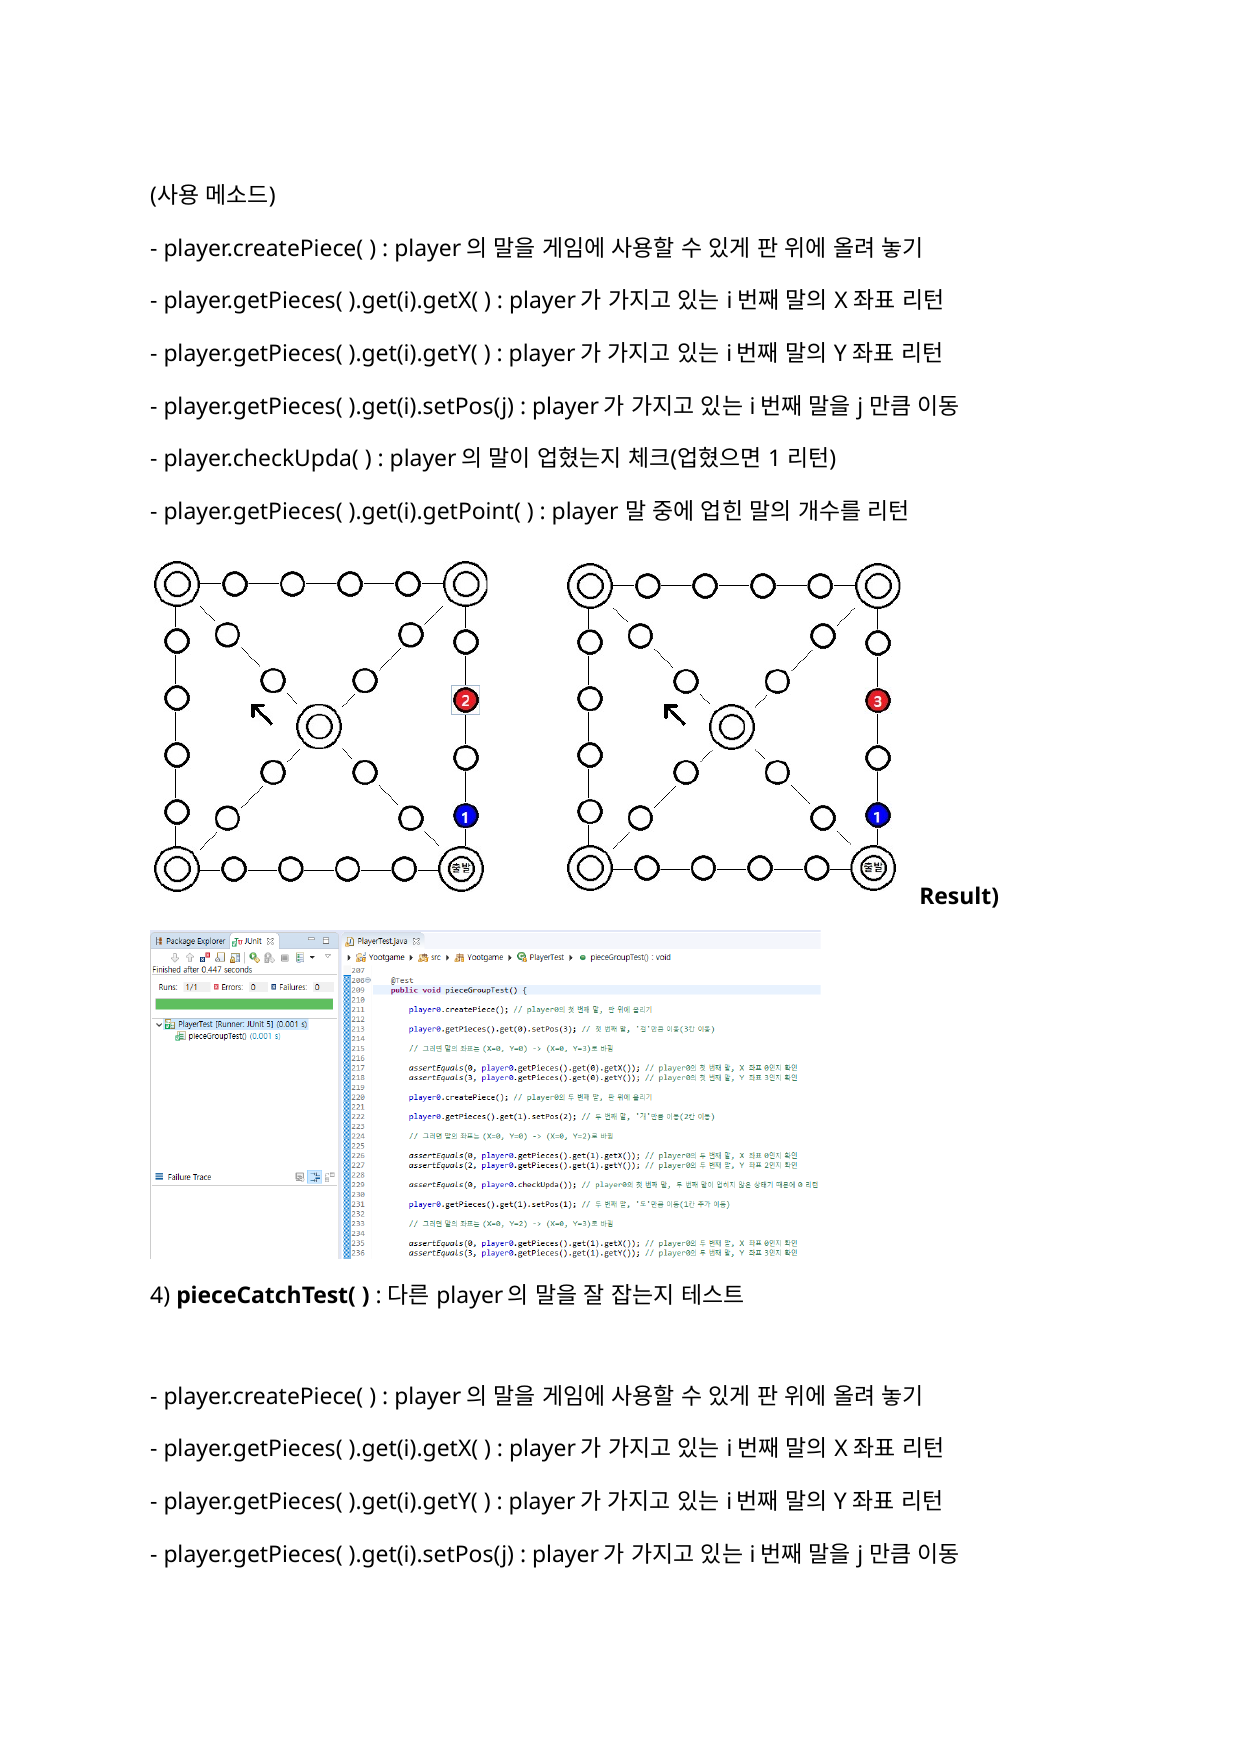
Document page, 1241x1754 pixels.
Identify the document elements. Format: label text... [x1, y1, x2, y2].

text - player.getPieces( ).get(i).getX( ) : player가 가지고 있는 i번째 말의 X 좌표 리턴 [150, 1430, 1090, 1463]
picture [150, 930, 821, 1259]
text - player.getPieces( ).get(i).getPoint( ) : player 말 중에 업힌 말의 개수를 리턴 [150, 493, 1090, 526]
text Result) [150, 880, 1090, 911]
text - player.getPieces( ).get(i).setPos(j) : player가 가지고 있는 i번째 말을 j 만큼 이동 [150, 1535, 1090, 1569]
text (사용 메소드) [150, 177, 1090, 211]
text - player.createPiece( ) : player의 말을 게임에 사용할 수 있게 판 위에 올려 놓기 [150, 230, 1090, 263]
text - player.getPieces( ).get(i).getY( ) : player가 가지고 있는 i번째 말의 Y 좌표 리턴 [150, 335, 1090, 368]
text - player.checkUpda( ) : player의 말이 업혔는지 체크(업혔으면 1 리턴) [150, 440, 1090, 473]
text - player.createPiece( ) : player의 말을 게임에 사용할 수 있게 판 위에 올려 놓기 [150, 1378, 1090, 1411]
text - player.getPieces( ).get(i).setPos(j) : player가 가지고 있는 i번째 말을 j 만큼 이동 [150, 388, 1090, 421]
text - player.getPieces( ).get(i).getY( ) : player가 가지고 있는 i번째 말의 Y 좌표 리턴 [150, 1483, 1090, 1516]
picture [150, 558, 488, 893]
text - player.getPieces( ).get(i).getX( ) : player가 가지고 있는 i번째 말의 X 좌표 리턴 [150, 282, 1090, 316]
text 4) pieceCatchTest( ) : 다른 player의 말을 잘 잡는지 테스트 [150, 1277, 1090, 1311]
picture [566, 559, 900, 891]
